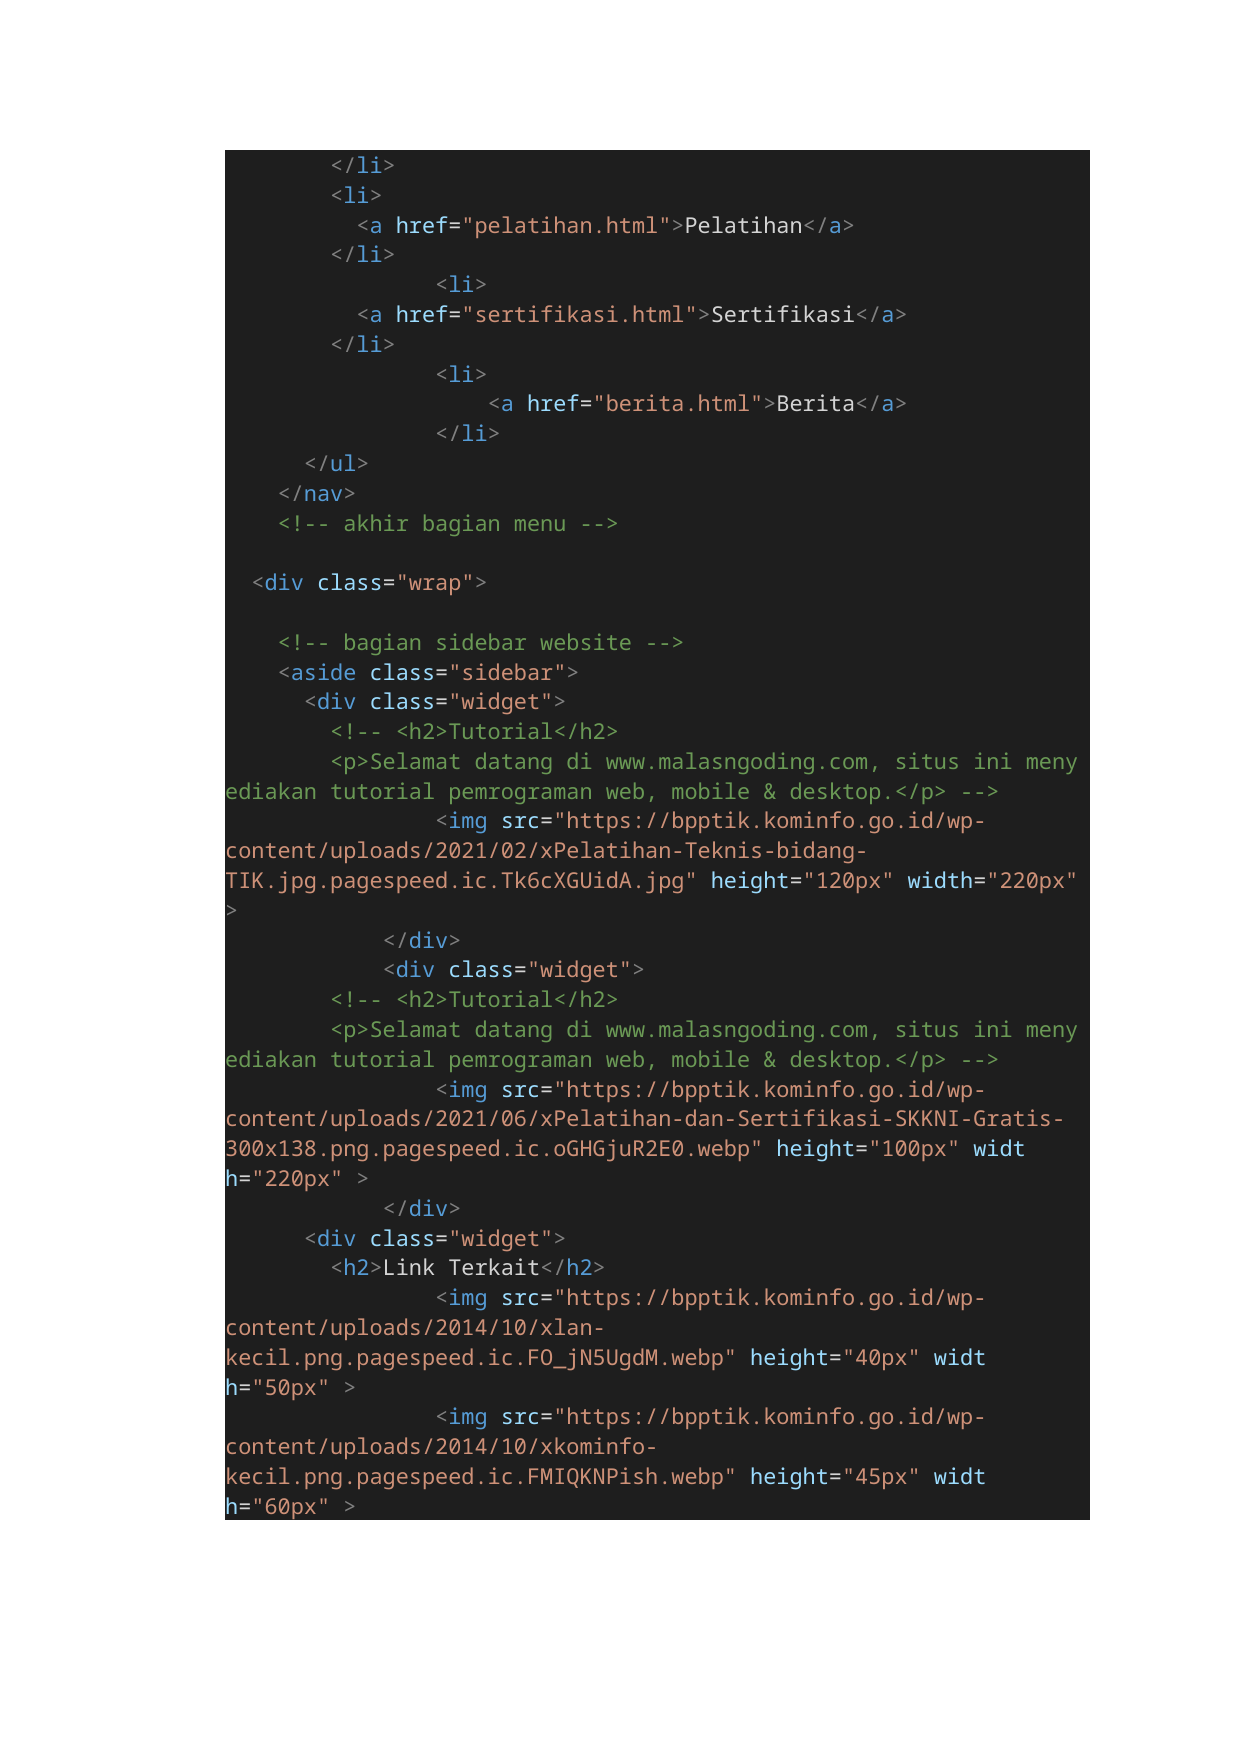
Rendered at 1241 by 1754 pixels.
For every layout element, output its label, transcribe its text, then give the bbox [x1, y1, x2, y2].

text <a href="berita.html">Berita</a> [225, 388, 1090, 418]
text <img src="https://bpptik.kominfo.go.id/wp-content/uploads/2021/06/xPelatihan-dan-Sertifikasi-SKKNI-Gratis-300x138.png.pagespeed.ic.oGHGjuR2E0.webp" height="100px" width="220px" > [225, 1073, 1090, 1193]
text <h2>Link Terkait</h2> [225, 1252, 1090, 1282]
text <div class="widget"> [225, 1222, 1090, 1252]
text <img src="https://bpptik.kominfo.go.id/wp-content/uploads/2014/10/xkominfo-kecil.png.pagespeed.ic.FMIQKNPish.webp" height="45px" width="60px" > [225, 1401, 1090, 1520]
text <!-- bagian sidebar website --> [225, 627, 1090, 656]
text <aside class="sidebar"> [225, 656, 1090, 686]
text </li> [225, 329, 1090, 358]
text <p>Selamat datang di www.malasngoding.com, situs ini menyediakan tutorial pemrograman web, mobile & desktop.</p> --> [225, 746, 1090, 805]
text <div class="widget"> [225, 954, 1090, 984]
text <img src="https://bpptik.kominfo.go.id/wp-content/uploads/2014/10/xlan-kecil.png.pagespeed.ic.FO_jN5UgdM.webp" height="40px" width="50px" > [225, 1282, 1090, 1401]
text <a href="pelatihan.html">Pelatihan</a> [225, 209, 1090, 239]
text <div class="widget"> [225, 686, 1090, 716]
text <!-- akhir bagian menu --> [225, 507, 1090, 537]
text </ul> [225, 448, 1090, 478]
text </div> [225, 924, 1090, 954]
text <li> [225, 180, 1090, 209]
text </div> [225, 1193, 1090, 1222]
text </li> [225, 239, 1090, 269]
text <li> [225, 358, 1090, 388]
text </li> [225, 418, 1090, 448]
text <li> [225, 269, 1090, 299]
text <div class="wrap"> [225, 567, 1090, 597]
text <!-- <h2>Tutorial</h2> [225, 716, 1090, 746]
text </nav> [225, 478, 1090, 507]
text </li> [225, 150, 1090, 180]
text <a href="sertifikasi.html">Sertifikasi</a> [225, 299, 1090, 329]
text <p>Selamat datang di www.malasngoding.com, situs ini menyediakan tutorial pemrograman web, mobile & desktop.</p> --> [225, 1014, 1090, 1073]
text <img src="https://bpptik.kominfo.go.id/wp-content/uploads/2021/02/xPelatihan-Teknis-bidang-TIK.jpg.pagespeed.ic.Tk6cXGUidA.jpg" height="120px" width="220px" > [225, 805, 1090, 924]
text <!-- <h2>Tutorial</h2> [225, 984, 1090, 1014]
